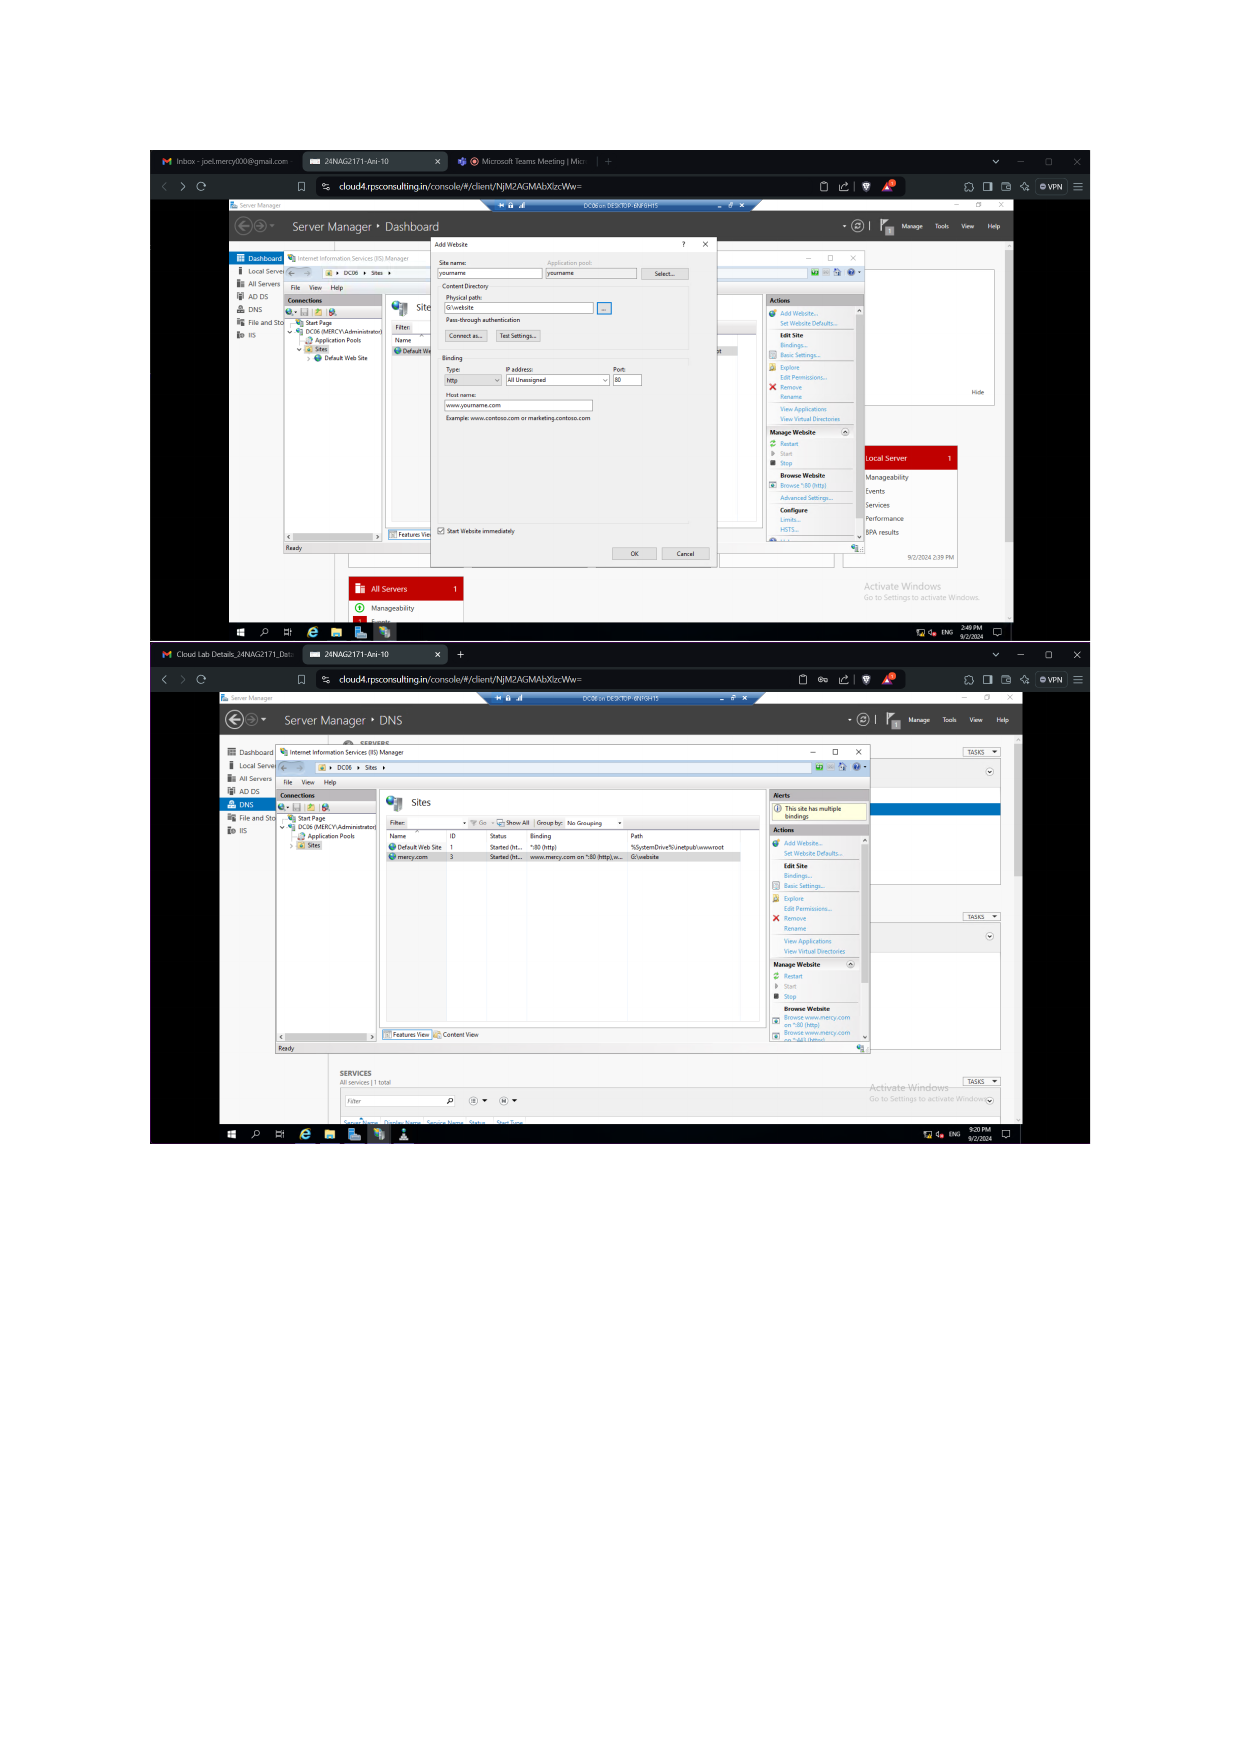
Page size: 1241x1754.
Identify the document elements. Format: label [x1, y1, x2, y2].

picture [150, 150, 1091, 641]
picture [150, 642, 1091, 1144]
